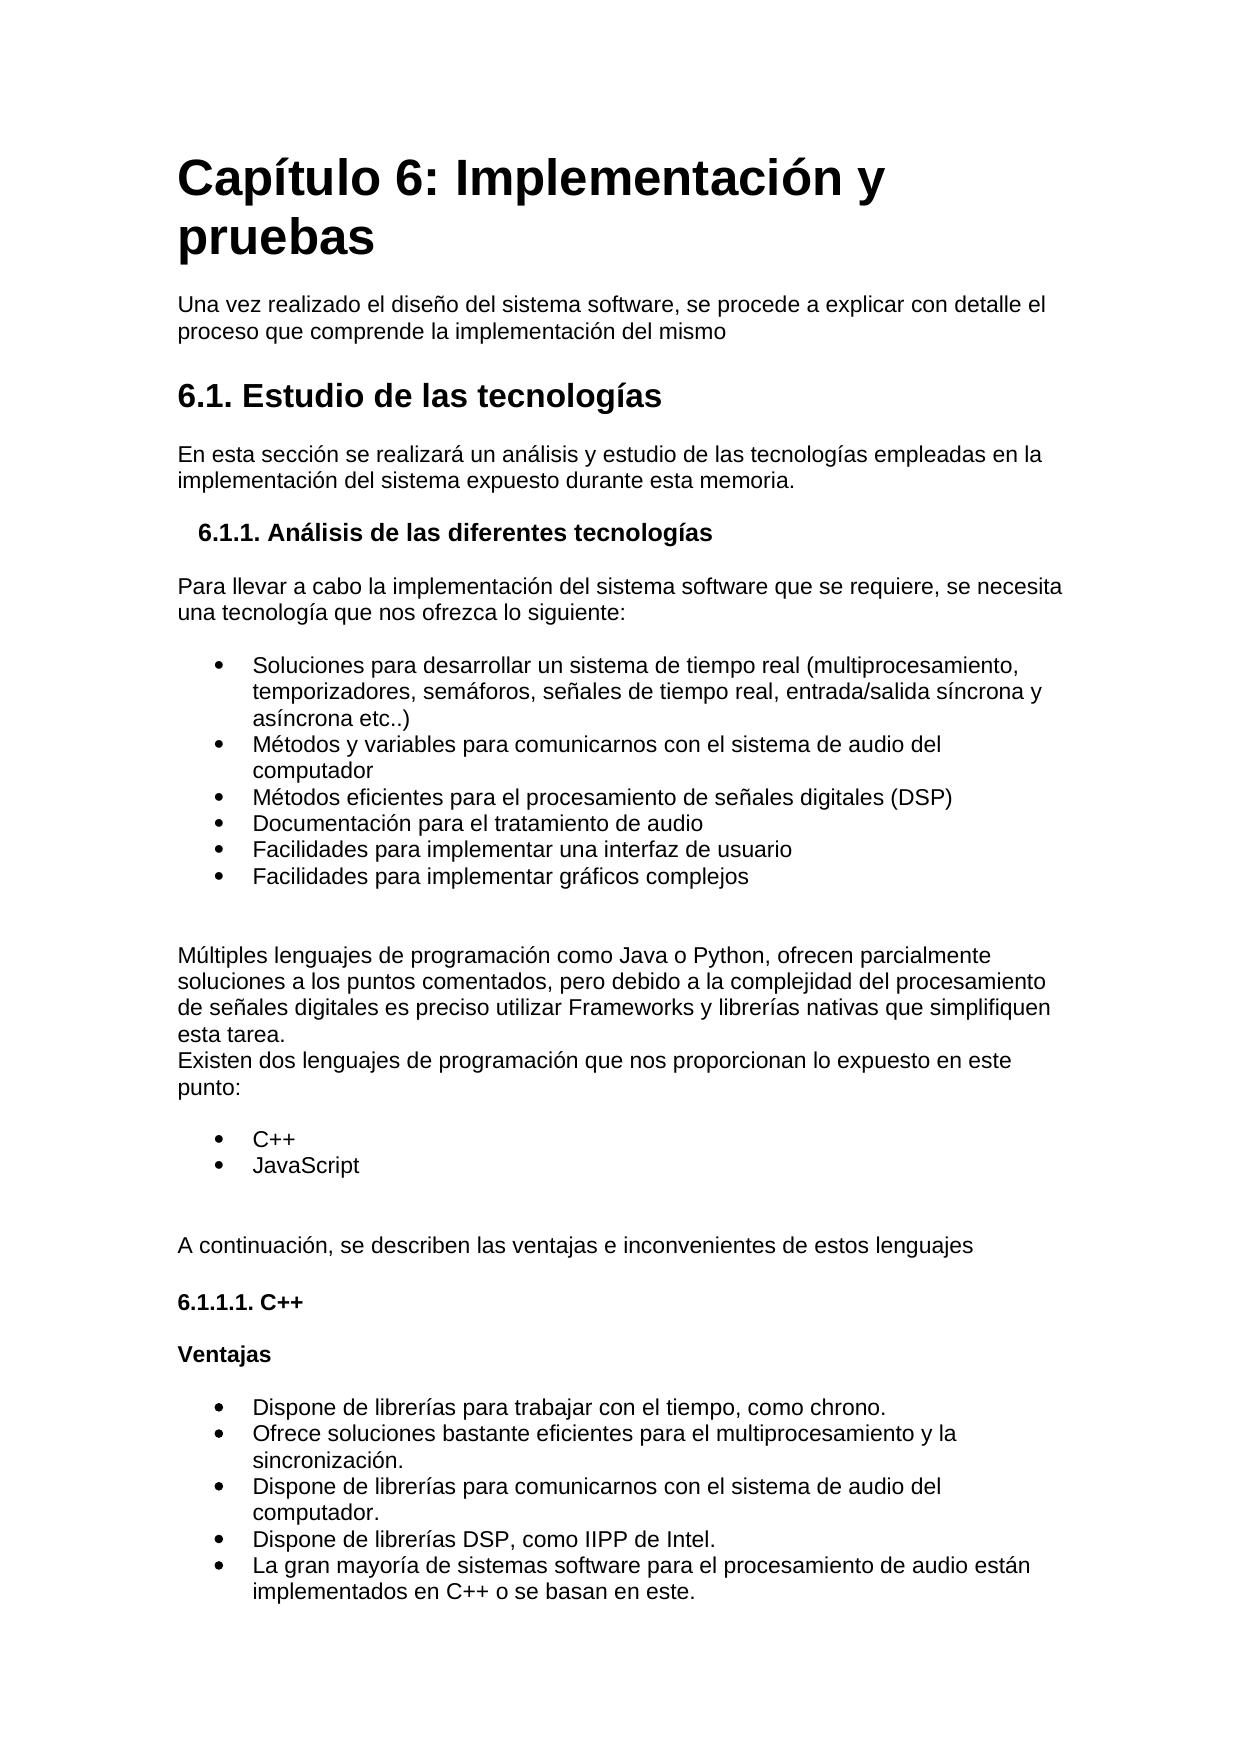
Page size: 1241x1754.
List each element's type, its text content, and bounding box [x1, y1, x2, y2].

list Dispone de librerías DSP, como IIPP de Intel. [215, 1526, 1063, 1552]
list Métodos y variables para comunicarnos con el sistema de audio del computador [215, 731, 1063, 783]
list Facilidades para implementar una interfaz de usuario [215, 836, 1063, 863]
subtitle 6.1.1. Análisis de las diferentes tecnologías [198, 518, 1063, 546]
list Métodos eficientes para el procesamiento de señales digitales (DSP) [215, 783, 1063, 810]
subtitle 6.1. Estudio de las tecnologías [177, 376, 1063, 414]
list Ofrece soluciones bastante eficientes para el multiprocesamiento y la sincronización. [215, 1420, 1063, 1473]
text Múltiples lenguajes de programación como Java o Python, ofrecen parcialmente soluciones a los puntos comentados, pero debido a la complejidad del procesamiento de señales digitales es preciso utilizar Frameworks y librerías nativas que simplifiquen esta tarea. [177, 942, 1063, 1047]
text Una vez realizado el diseño del sistema software, se procede a explicar con detalle el proceso que comprende la implementación del mismo [177, 291, 1063, 344]
text Para llevar a cabo la implementación del sistema software que se requiere, se necesita una tecnología que nos ofrezca lo siguiente: [177, 573, 1063, 625]
text Ventajas [177, 1341, 1063, 1367]
list Dispone de librerías para trabajar con el tiempo, como chrono. [215, 1394, 1063, 1420]
list Documentación para el tratamiento de audio [215, 810, 1063, 836]
subtitle Capítulo 6: Implementación y pruebas [177, 148, 1063, 265]
text A continuación, se describen las ventajas e inconvenientes de estos lenguajes [177, 1232, 1063, 1258]
list C++ [215, 1126, 1063, 1152]
list Soluciones para desarrollar un sistema de tiempo real (multiprocesamiento, temporizadores, semáforos, señales de tiempo real, entrada/salida síncrona y asíncrona etc..) [215, 652, 1063, 731]
subtitle 6.1.1.1. C++ [177, 1288, 1063, 1315]
text En esta sección se realizará un análisis y estudio de las tecnologías empleadas en la implementación del sistema expuesto durante esta memoria. [177, 441, 1063, 494]
list JavaScript [215, 1152, 1063, 1179]
text Existen dos lenguajes de programación que nos proporcionan lo expuesto en este punto: [177, 1047, 1063, 1100]
list Facilidades para implementar gráficos complejos [215, 863, 1063, 889]
list La gran mayoría de sistemas software para el procesamiento de audio están implementados en C++ o se basan en este. [215, 1552, 1063, 1605]
list Dispone de librerías para comunicarnos con el sistema de audio del computador. [215, 1473, 1063, 1526]
